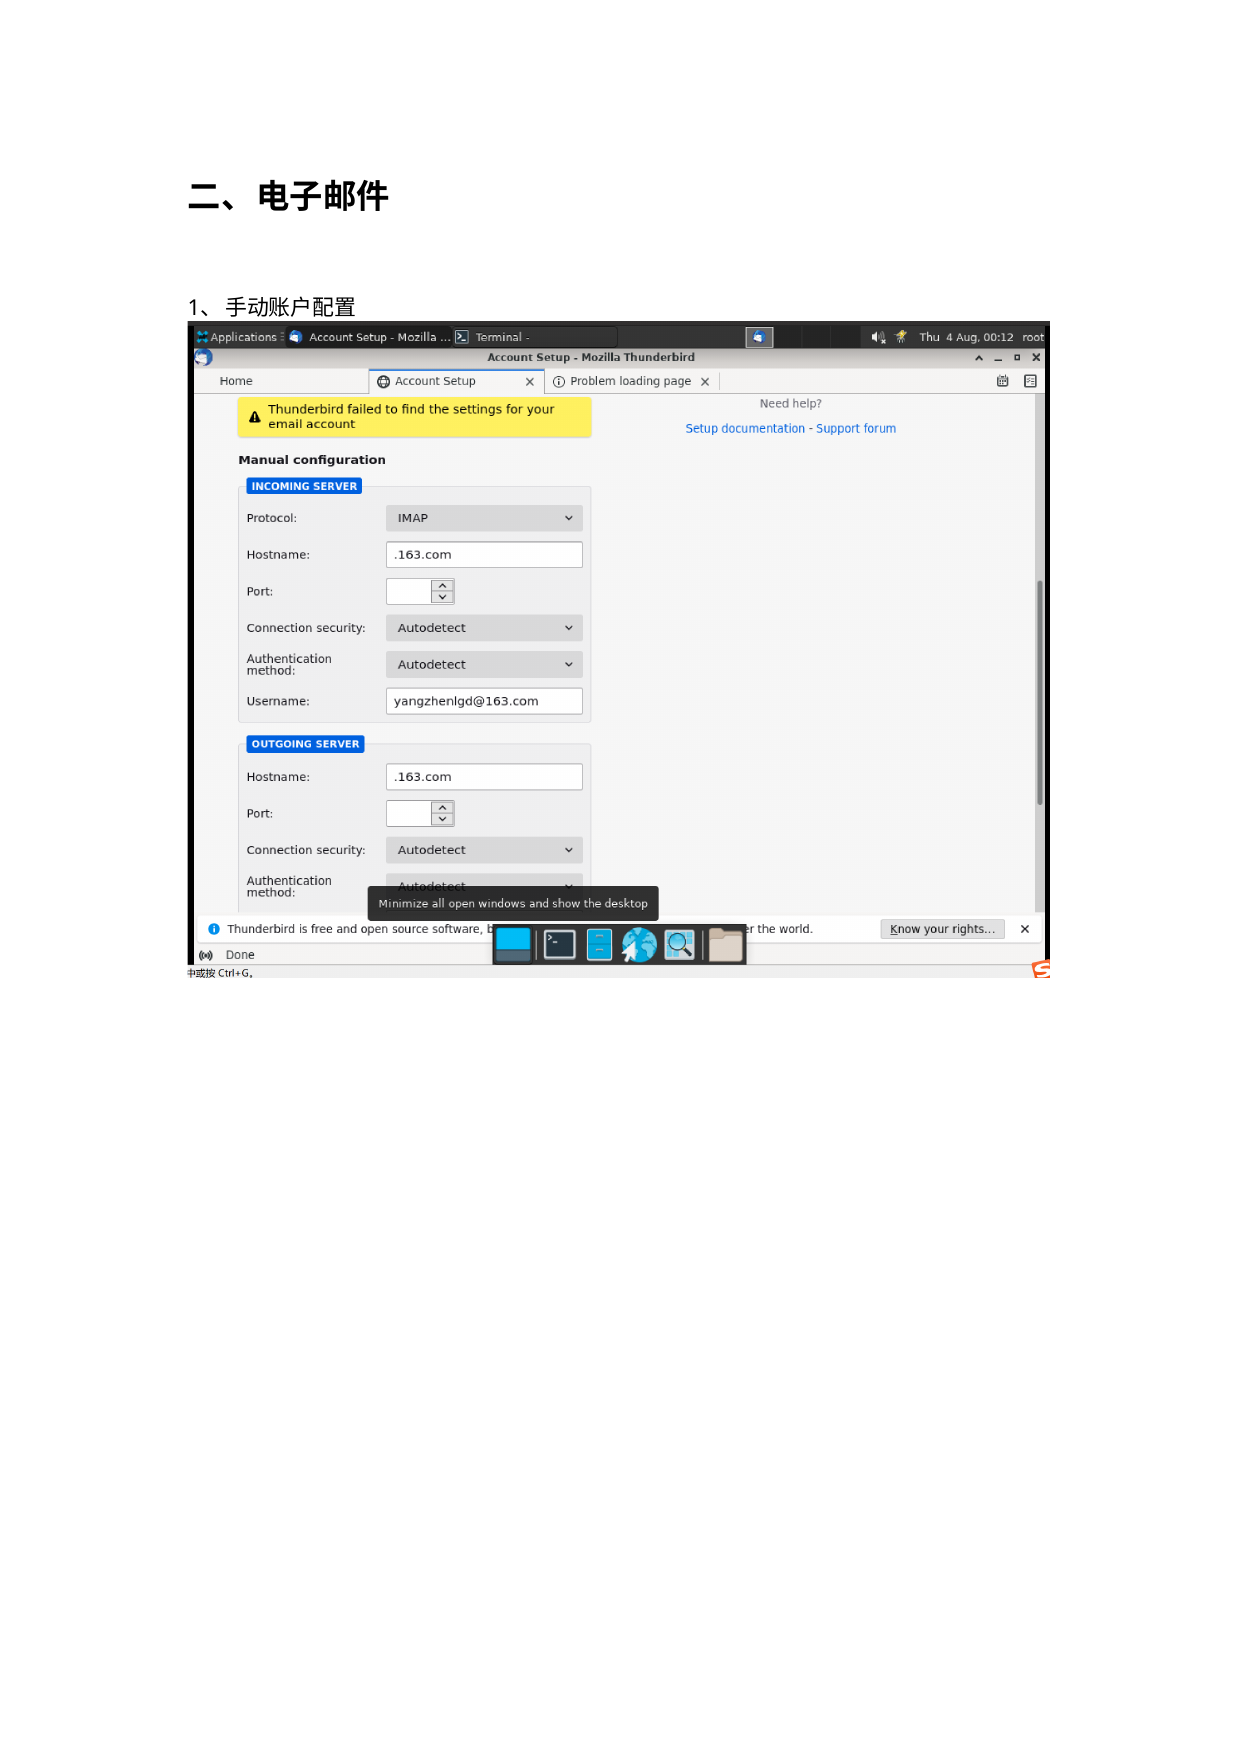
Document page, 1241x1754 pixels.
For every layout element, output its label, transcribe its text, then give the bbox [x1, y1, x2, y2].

list 手动账户配置 [187, 289, 1053, 322]
picture [187, 321, 1050, 978]
subtitle 电子邮件 [187, 162, 1053, 227]
